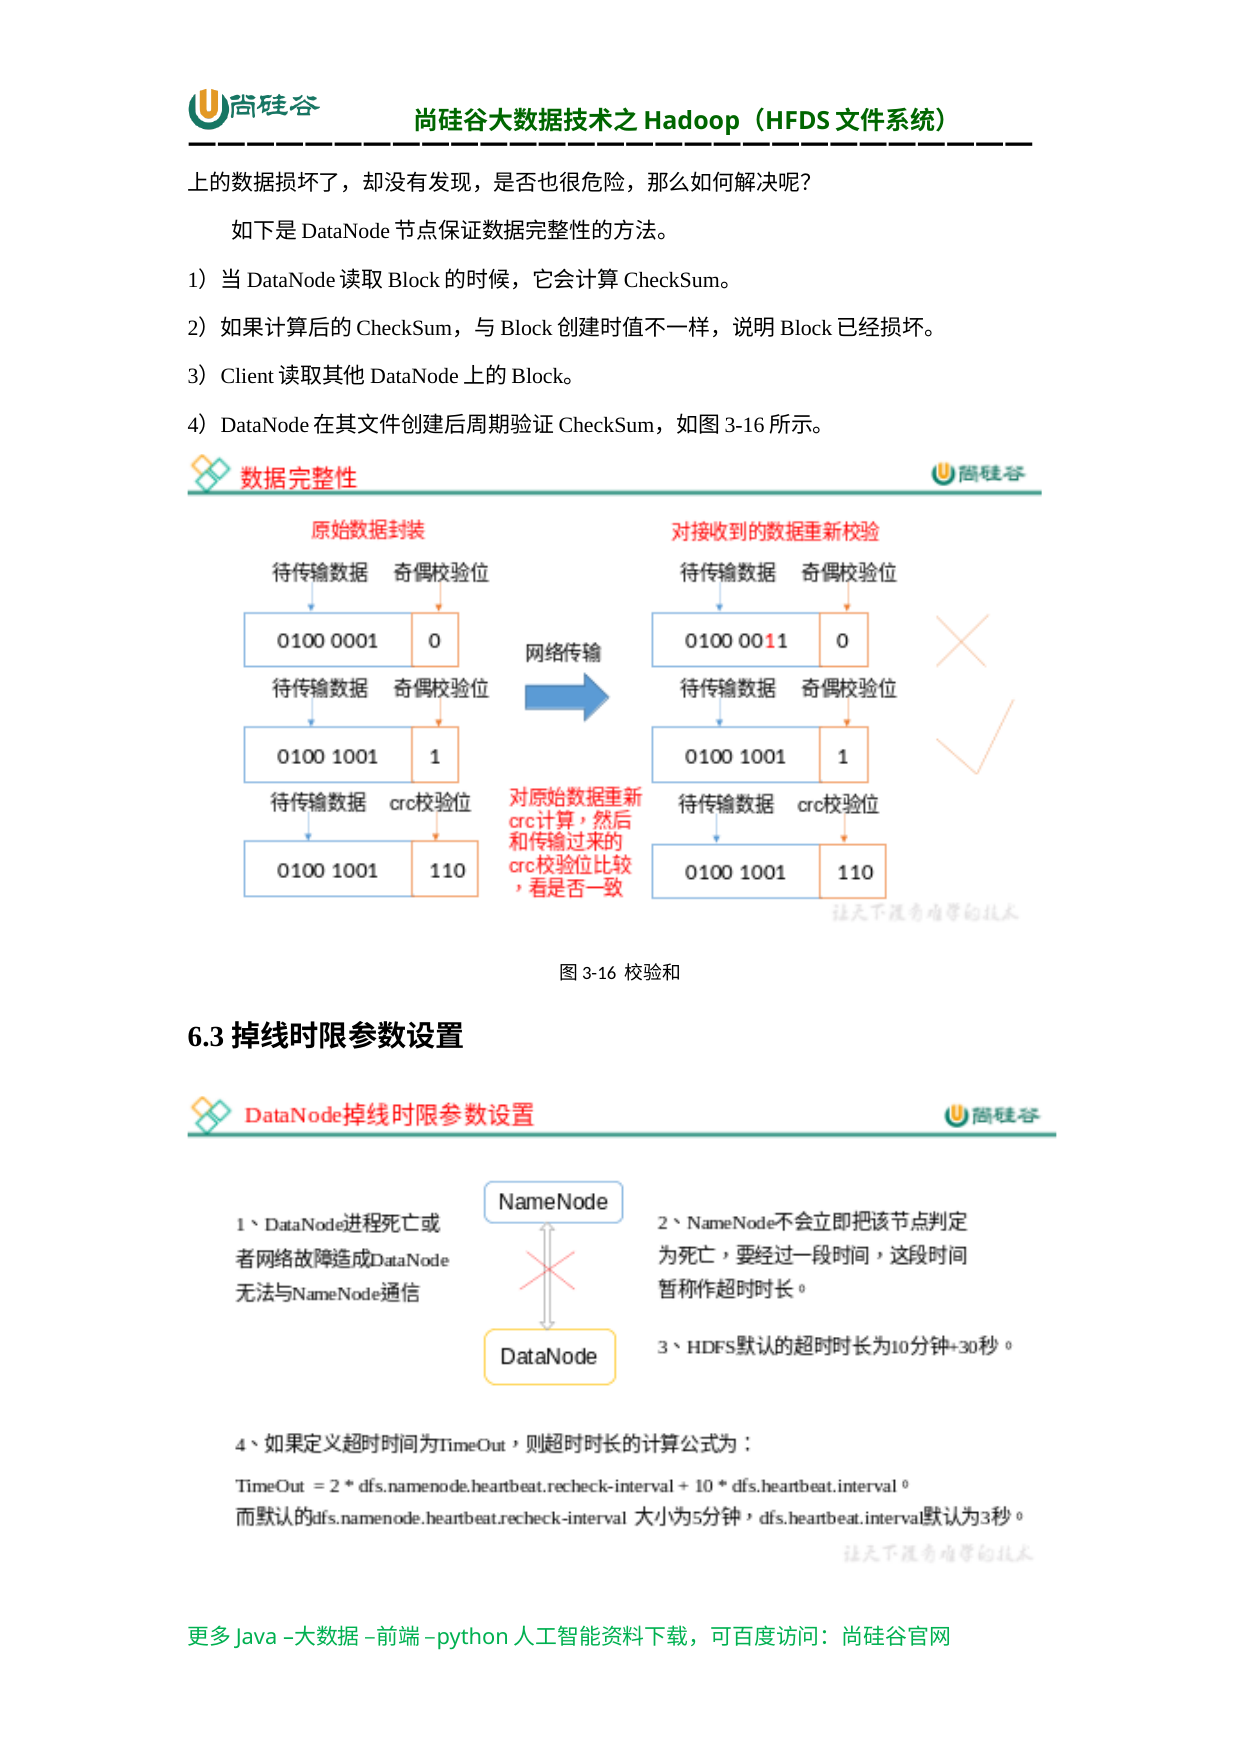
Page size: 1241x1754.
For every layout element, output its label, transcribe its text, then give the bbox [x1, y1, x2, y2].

text 如下是DataNode节点保证数据完整性的方法。 [187, 213, 1053, 246]
text 4）DataNode在其文件创建后周期验证CheckSum，如图3-16所示。 [187, 406, 1053, 439]
text 2）如果计算后的CheckSum，与Block创建时值不一样，说明Block已经损坏。 [187, 310, 1053, 342]
picture [187, 88, 320, 130]
text 图3-16 校验和 [187, 955, 1053, 987]
text 3）Client读取其他DataNode上的Block。 [187, 358, 1053, 391]
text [187, 165, 1053, 197]
text 1）当DataNode读取Block的时候，它会计算CheckSum。 [187, 261, 1053, 294]
subtitle 6.3 掉线时限参数设置 [187, 1001, 1053, 1066]
